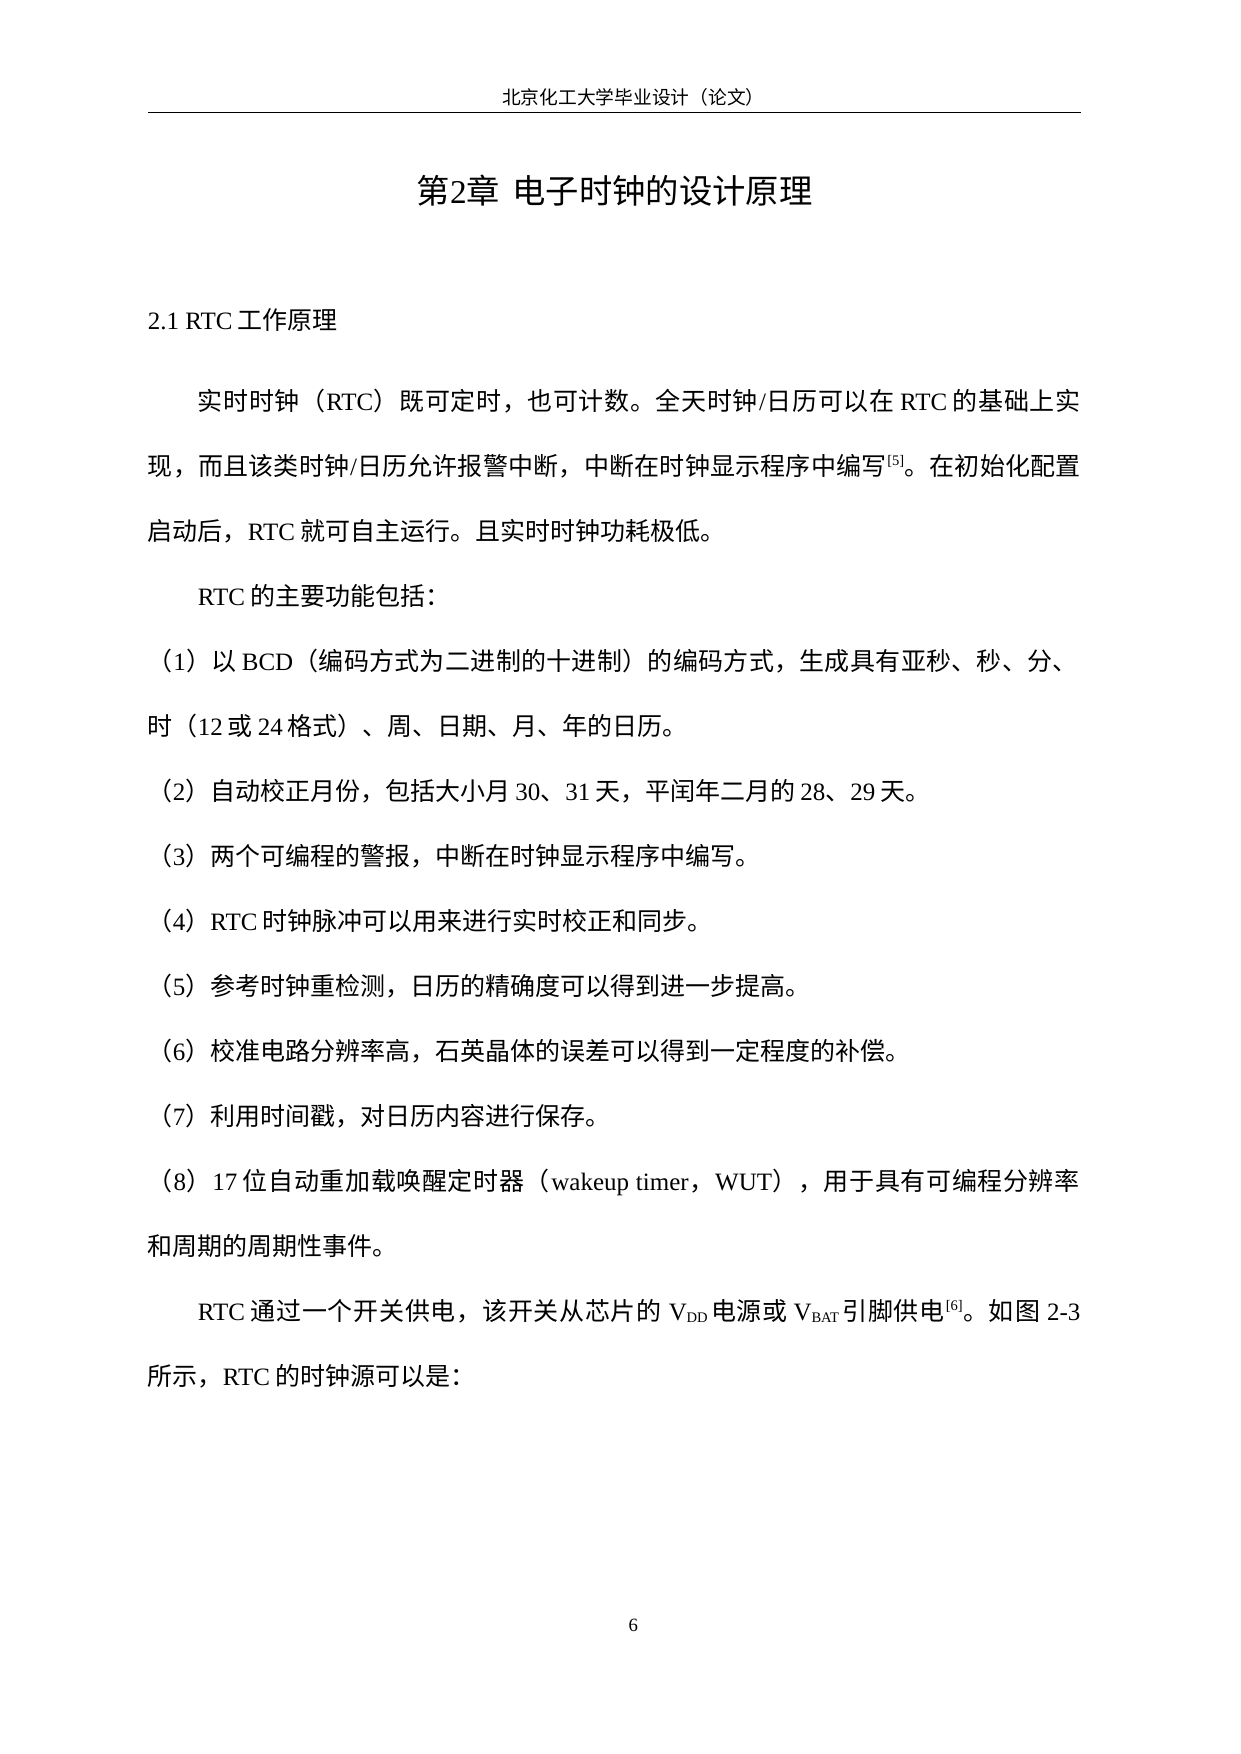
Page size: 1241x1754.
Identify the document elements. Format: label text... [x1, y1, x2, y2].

subtitle 2.1 RTC工作原理 [148, 286, 1081, 351]
text （2）自动校正月份，包括大小月30、31天，平闰年二月的28、29天。 [148, 757, 1081, 822]
text （6）校准电路分辨率高，石英晶体的误差可以得到一定程度的补偿。 [148, 1017, 1081, 1082]
subtitle 电子时钟的设计原理 [148, 156, 1081, 221]
text （1）以BCD（编码方式为二进制的十进制）的编码方式，生成具有亚秒、秒、分、时（12或24格式）、周、日期、月、年的日历。 [148, 627, 1081, 757]
text （8）17位自动重加载唤醒定时器（wakeup timer，WUT），用于具有可编程分辨率和周期的周期性事件。 [148, 1147, 1081, 1277]
text （4）RTC时钟脉冲可以用来进行实时校正和同步。 [148, 887, 1081, 952]
text 实时时钟（RTC）既可定时，也可计数。全天时钟/日历可以在RTC的基础上实现，而且该类时钟/日历允许报警中断，中断在时钟显示程序中编写[5]。在初始化配置启动后，RTC就可自主运行。且实时时钟功耗极低。 [148, 367, 1081, 562]
text RTC的主要功能包括： [148, 562, 1081, 627]
text （7）利用时间戳，对日历内容进行保存。 [148, 1082, 1081, 1147]
text （3）两个可编程的警报，中断在时钟显示程序中编写。 [148, 822, 1081, 887]
text （5）参考时钟重检测，日历的精确度可以得到进一步提高。 [148, 952, 1081, 1017]
